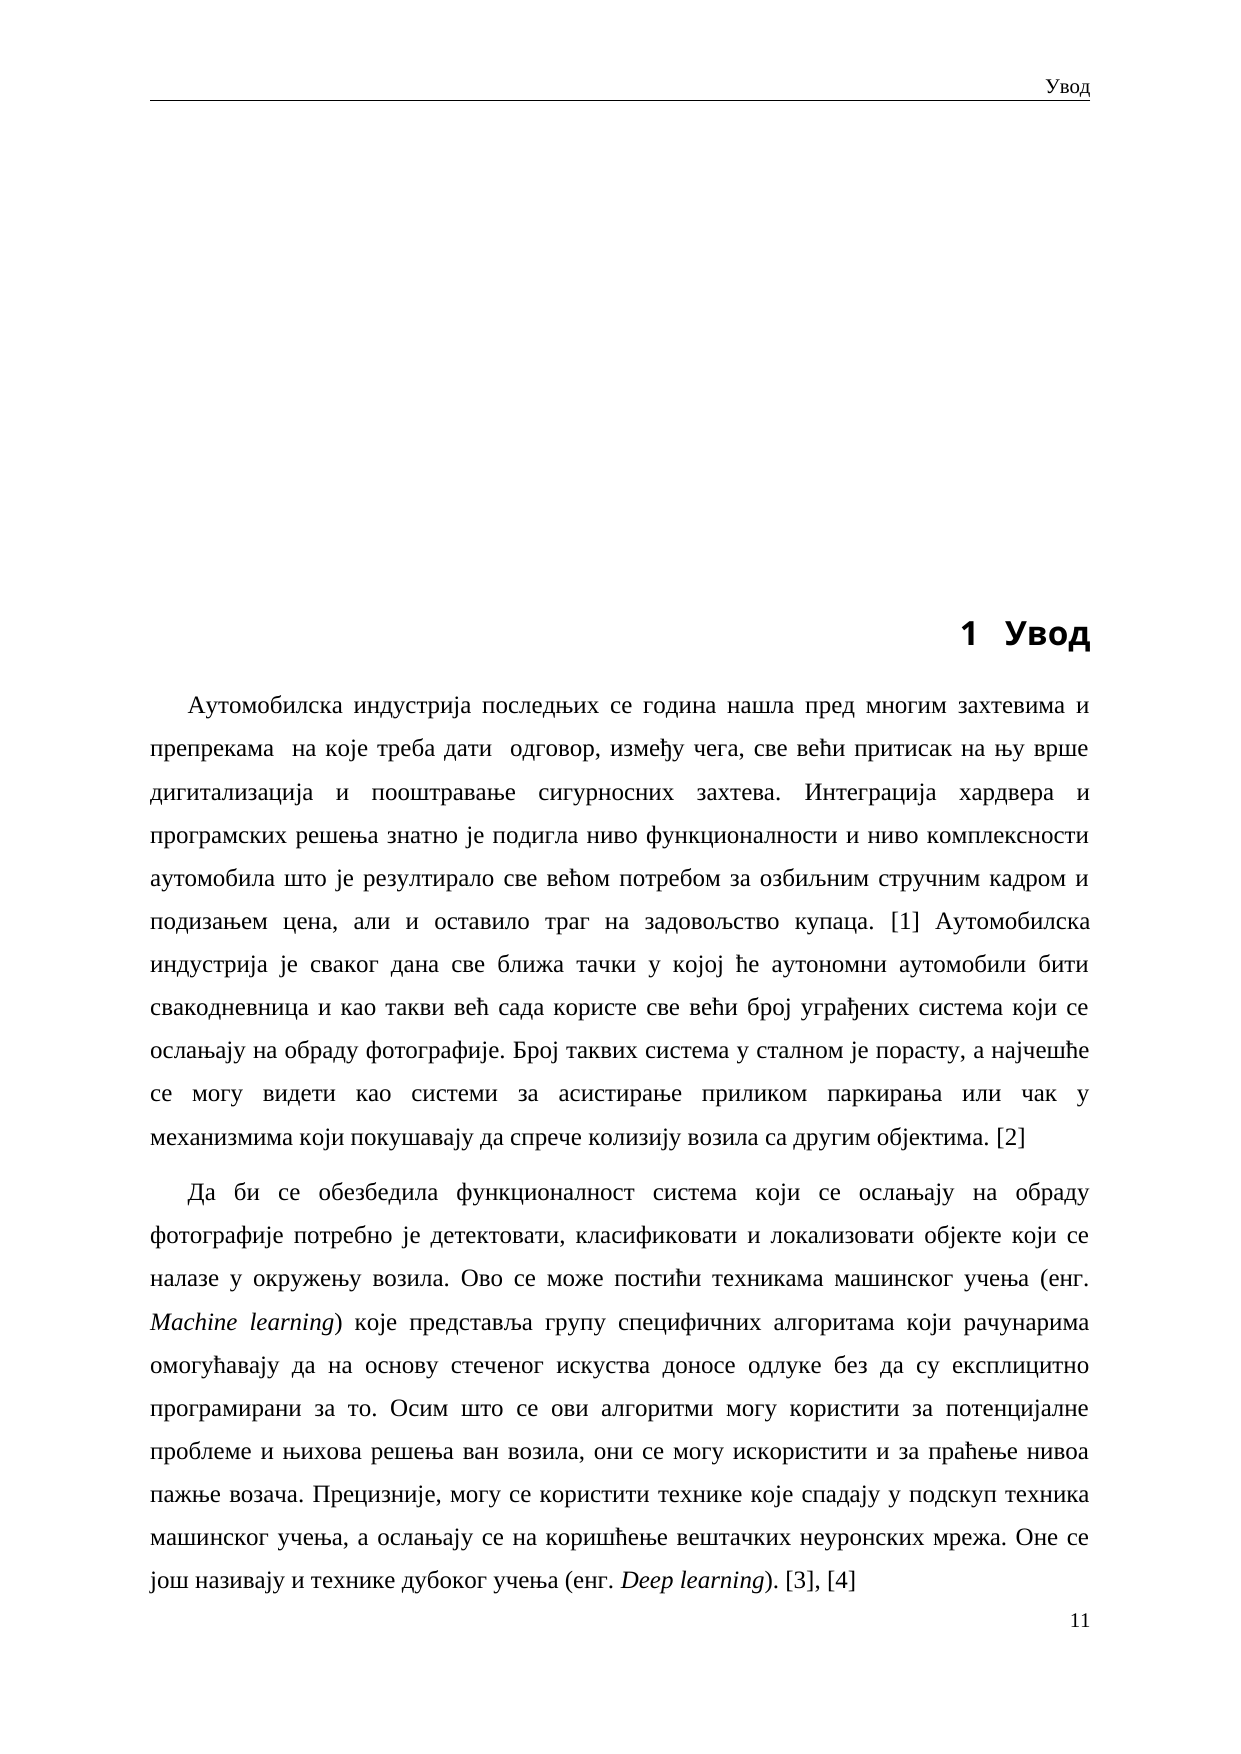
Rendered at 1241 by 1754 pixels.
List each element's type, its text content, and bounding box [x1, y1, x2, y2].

subtitle Увод [150, 610, 1090, 655]
text Да би се обезбедила функционалност система који се ослањају на обраду фотографије потребно је детектовати, класификовати и локализовати објекте који се налазе у окружењу возила. Ово се може постићи техникама машинског учења (енг. Machine learning) које представља групу специфичних алгоритама који рачунарима омогућавају да на основу стеченог искуства доносе одлуке без да су експлицитно програмирани за то. Осим што се ови алгоритми могу користити за потенцијалне проблеме и њихова решења ван возила, они се могу искористити и за праћење нивоа пажње возача. Прецизније, могу се користити технике које спадају у подскуп техника машинског учења, а ослањају се на коришћење вештачких неуронских мрежа. Оне се још називају и технике дубоког учења (енг. Deep learning). [3], [4] [150, 1177, 1090, 1594]
text Аутомобилска индустрија последњих се година нашла пред многим захтевима и препрекама на које треба дати одговор, између чега, све већи притисак на њу врше дигитализација и пооштравање сигурносних захтева. Интеграција хардвера и програмских решења знатно је подигла ниво функционалности и ниво комплексности аутомобила што је резултирало све већом потребом за озбиљним стручним кадром и подизањем цена, али и оставило траг на задовољство купаца. [1] Аутомобилска индустрија је сваког дана све ближа тачки у којој ће аутономни аутомобили бити свакодневница и као такви већ сада користе све већи број уграђених система који се ослањају на обраду фотографије. Број таквих система у сталном је порасту, а најчешће се могу видети као системи за асистирање приликом паркирања или чак у механизмима који покушавају да спрече колизију возила са другим објектима. [2] [150, 690, 1090, 1150]
